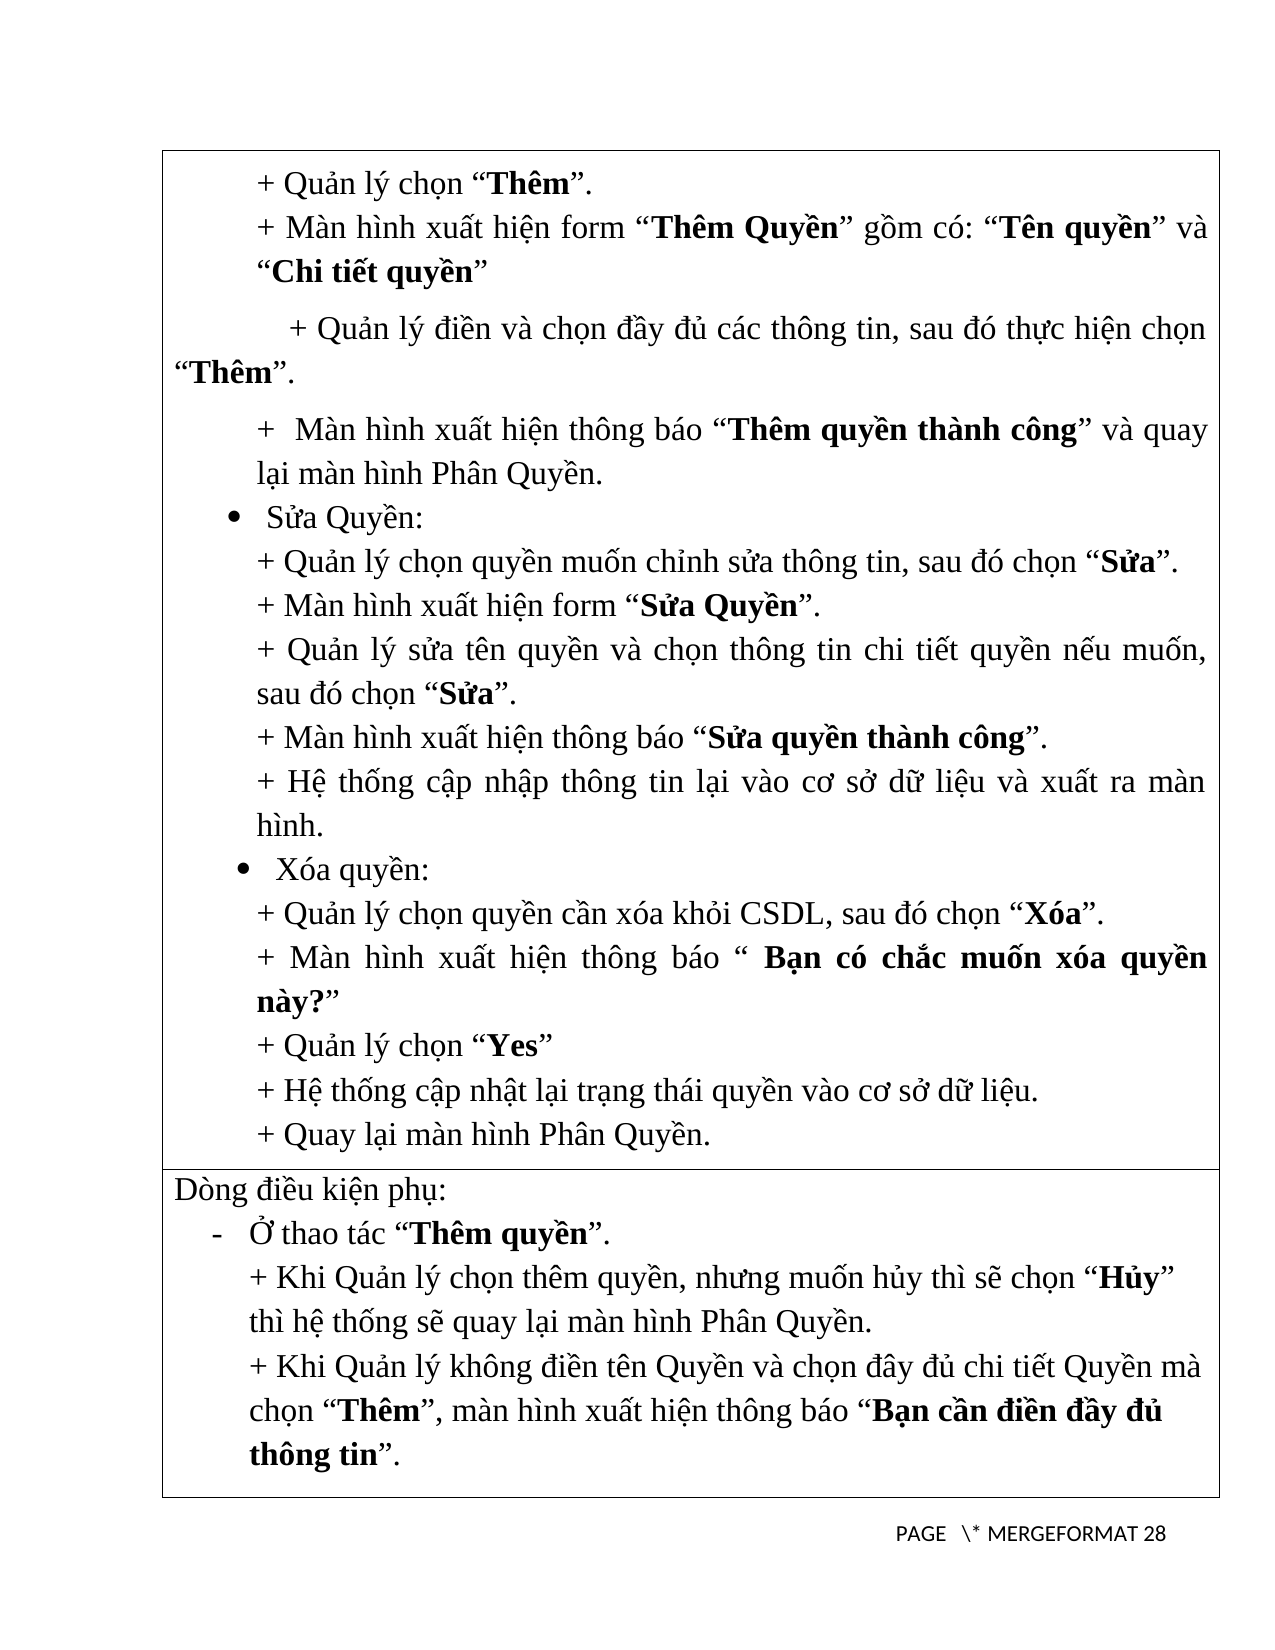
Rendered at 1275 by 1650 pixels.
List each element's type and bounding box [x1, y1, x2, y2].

table_cell [163, 151, 1219, 1168]
table_cell [163, 1170, 1219, 1497]
